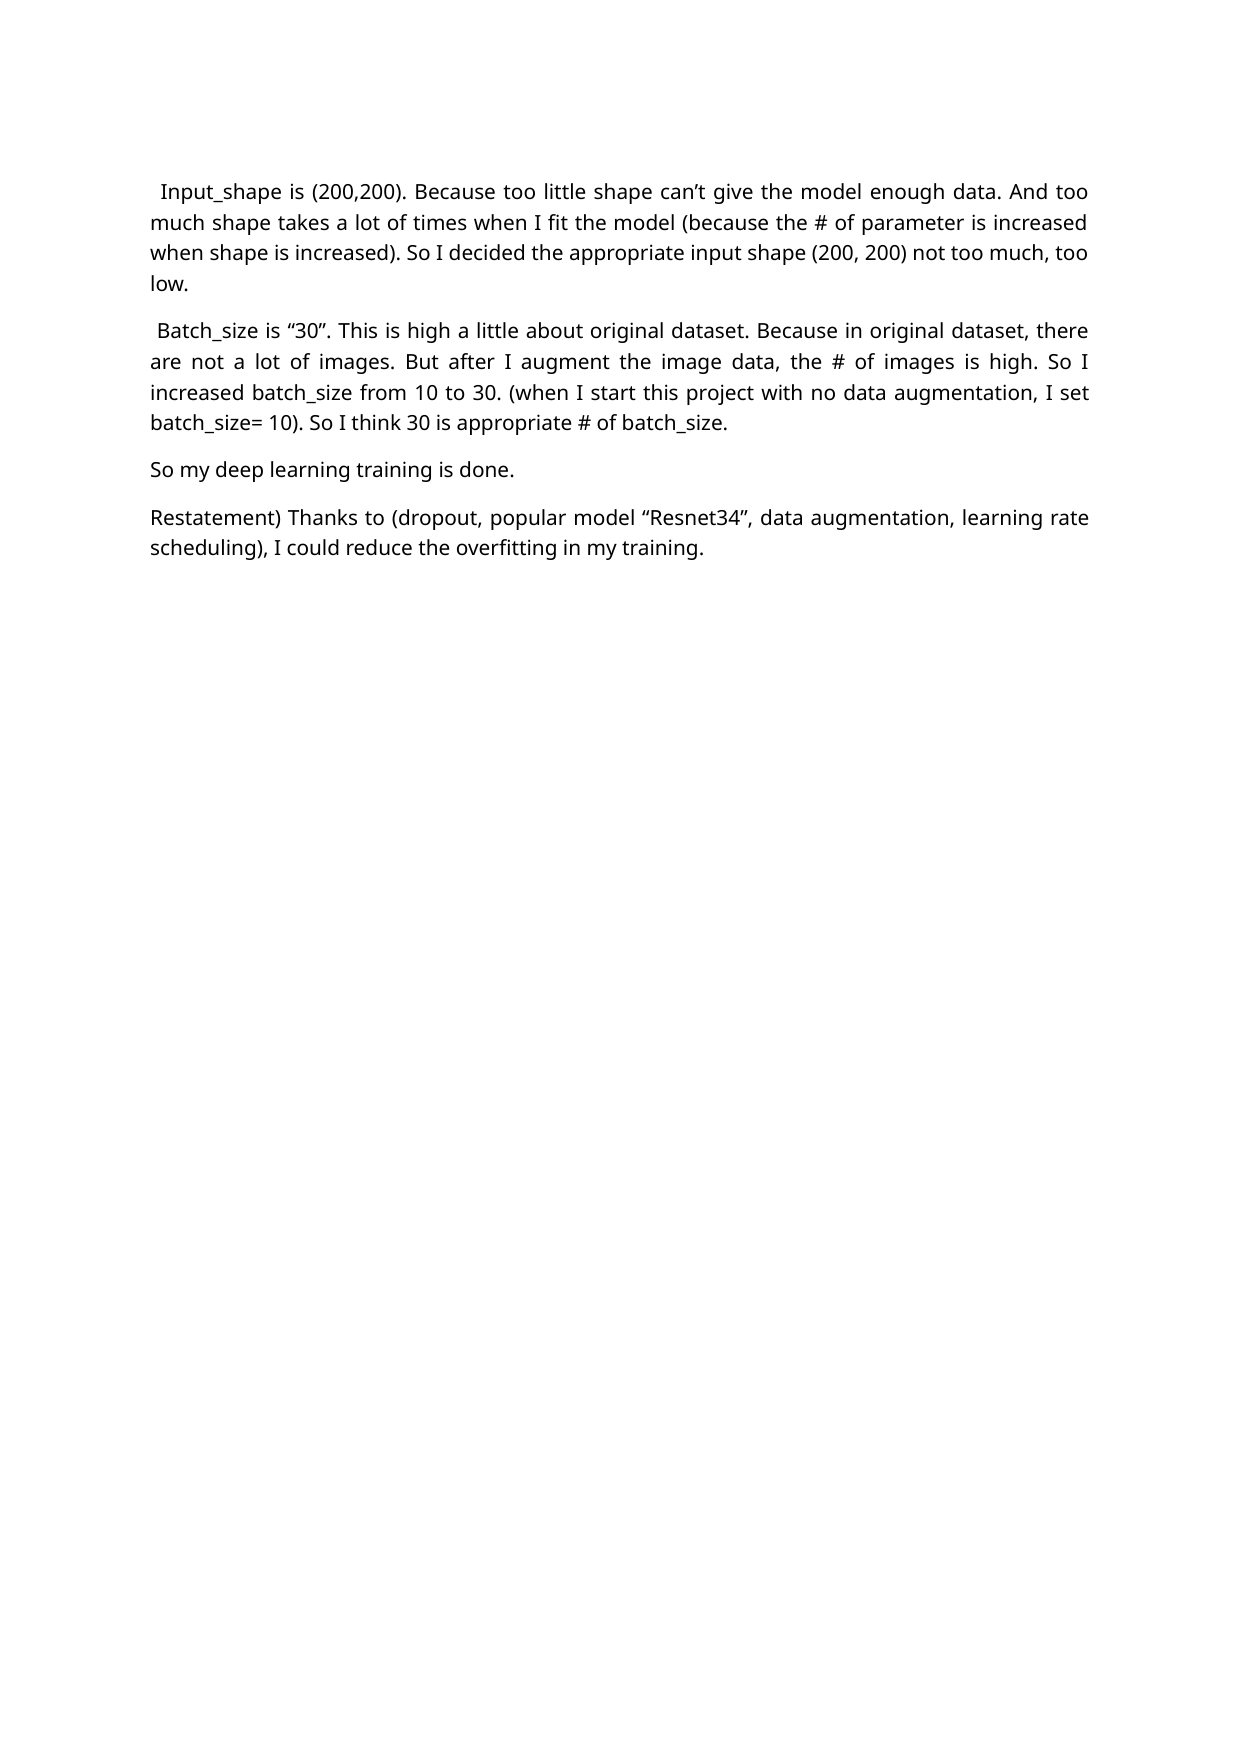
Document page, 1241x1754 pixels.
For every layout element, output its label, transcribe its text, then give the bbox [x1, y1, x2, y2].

text Input_shape is (200,200). Because too little shape can’t give the model enough data. And too much shape takes a lot of times when I fit the model (because the # of parameter is increased when shape is increased). So I decided the appropriate input shape (200, 200) not too much, too low. [150, 177, 1090, 297]
text So my deep learning training is done. [150, 456, 1090, 484]
text Batch_size is “30”. This is high a little about original dataset. Because in original dataset, there are not a lot of images. But after I augment the image data, the # of images is high. So I increased batch_size from 10 to 30. (when I start this project with no data augmentation, I set batch_size= 10). So I think 30 is appropriate # of batch_size. [150, 316, 1090, 437]
text Restatement) Thanks to (dropout, popular model “Resnet34”, data augmentation, learning rate scheduling), I could reduce the overfitting in my training. [150, 503, 1090, 562]
